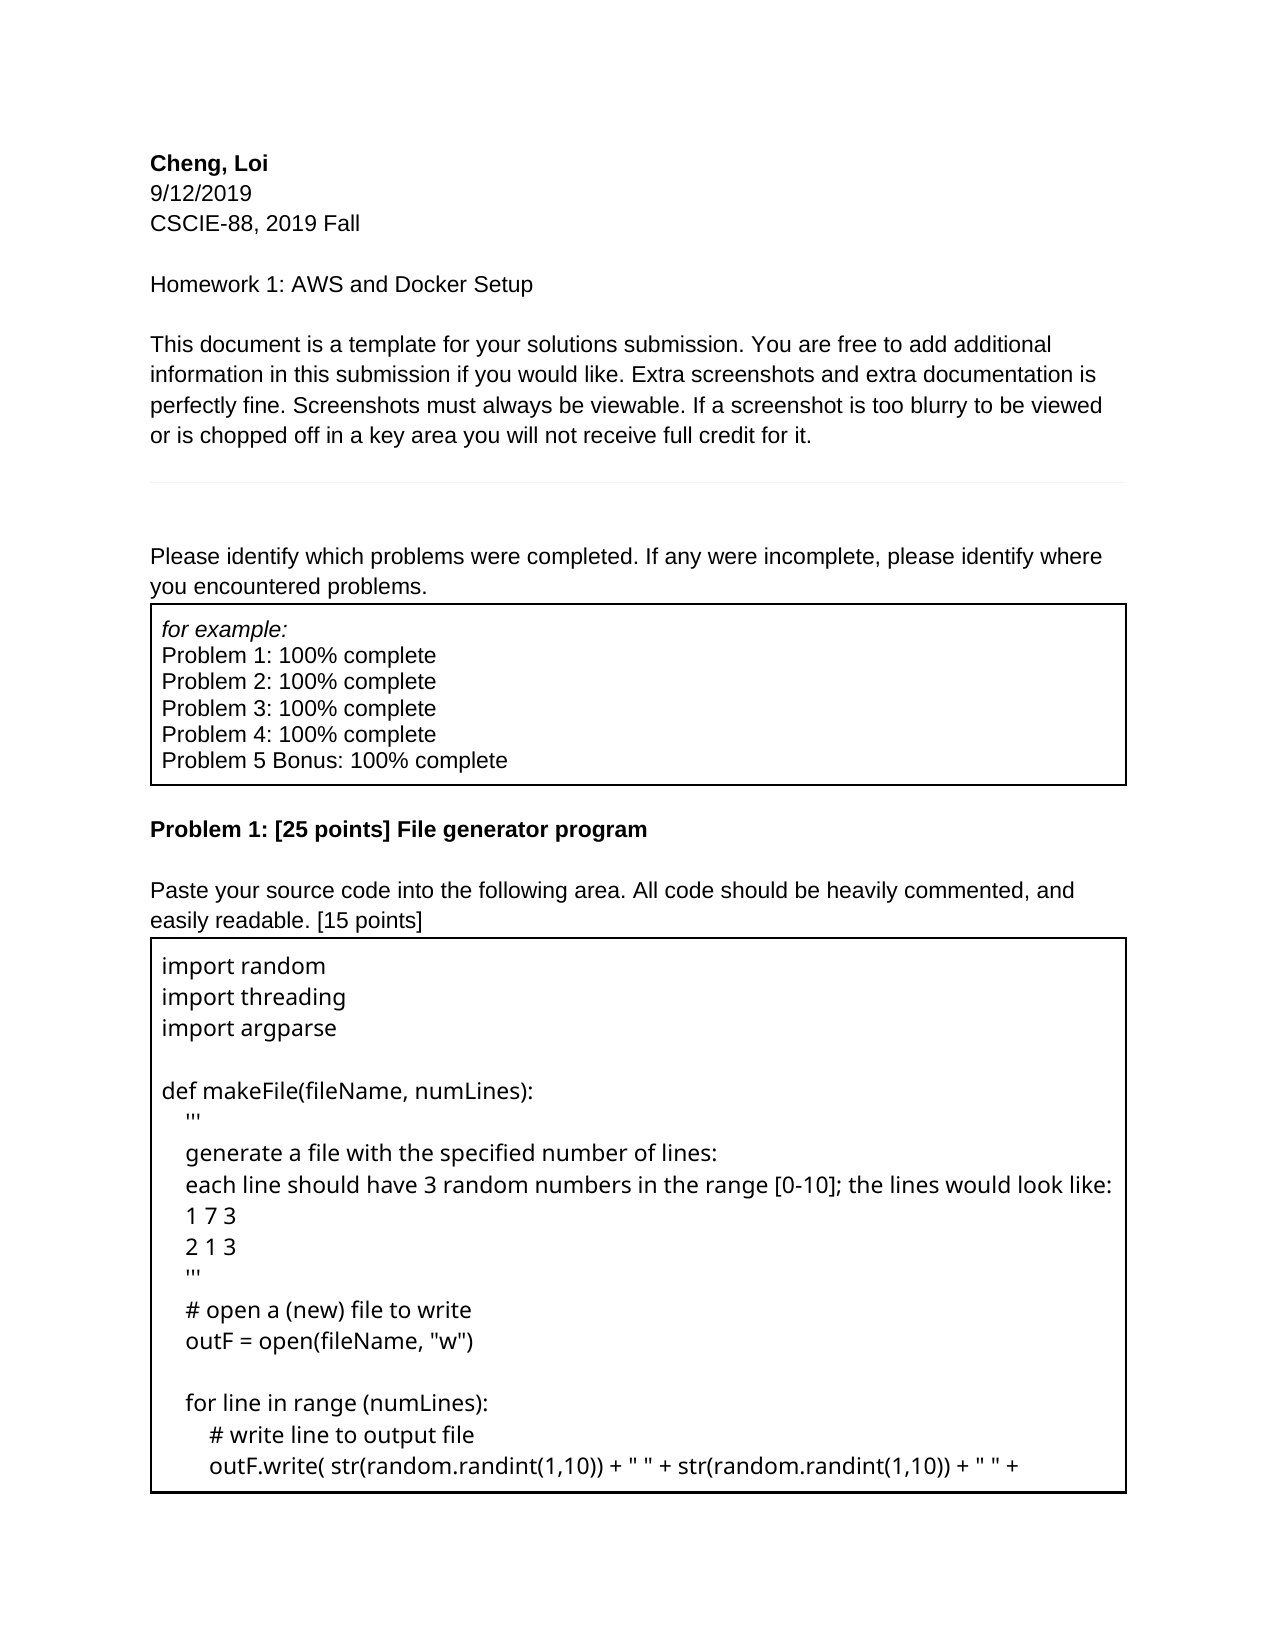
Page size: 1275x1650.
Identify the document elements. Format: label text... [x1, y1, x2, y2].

text Please identify which problems were completed. If any were incomplete, please identify where you encountered problems. [150, 543, 1125, 599]
text Problem 1: [25 points] File generator program [150, 816, 1125, 843]
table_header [152, 939, 1125, 1491]
text Cheng, Loi [150, 150, 1125, 176]
text Paste your source code into the following area. All code should be heavily commented, and easily readable. [15 points] [150, 877, 1125, 933]
text Homework 1: AWS and Docker Setup [150, 271, 1125, 297]
text CSCIE-88, 2019 Fall [150, 210, 1125, 237]
table_header for example: Problem 1: 100% complete Problem 2: 100% complete Problem 3: 100% complete Problem 4: 100% complete Problem 5 Bonus: 100% complete [152, 605, 1125, 784]
text 9/12/2019 [150, 180, 1125, 207]
text This document is a template for your solutions submission. You are free to add additional information in this submission if you would like. Extra screenshots and extra documentation is perfectly fine. Screenshots must always be viewable. If a screenshot is too blurry to be viewed or is chopped off in a key area you will not receive full credit for it. [150, 331, 1125, 448]
